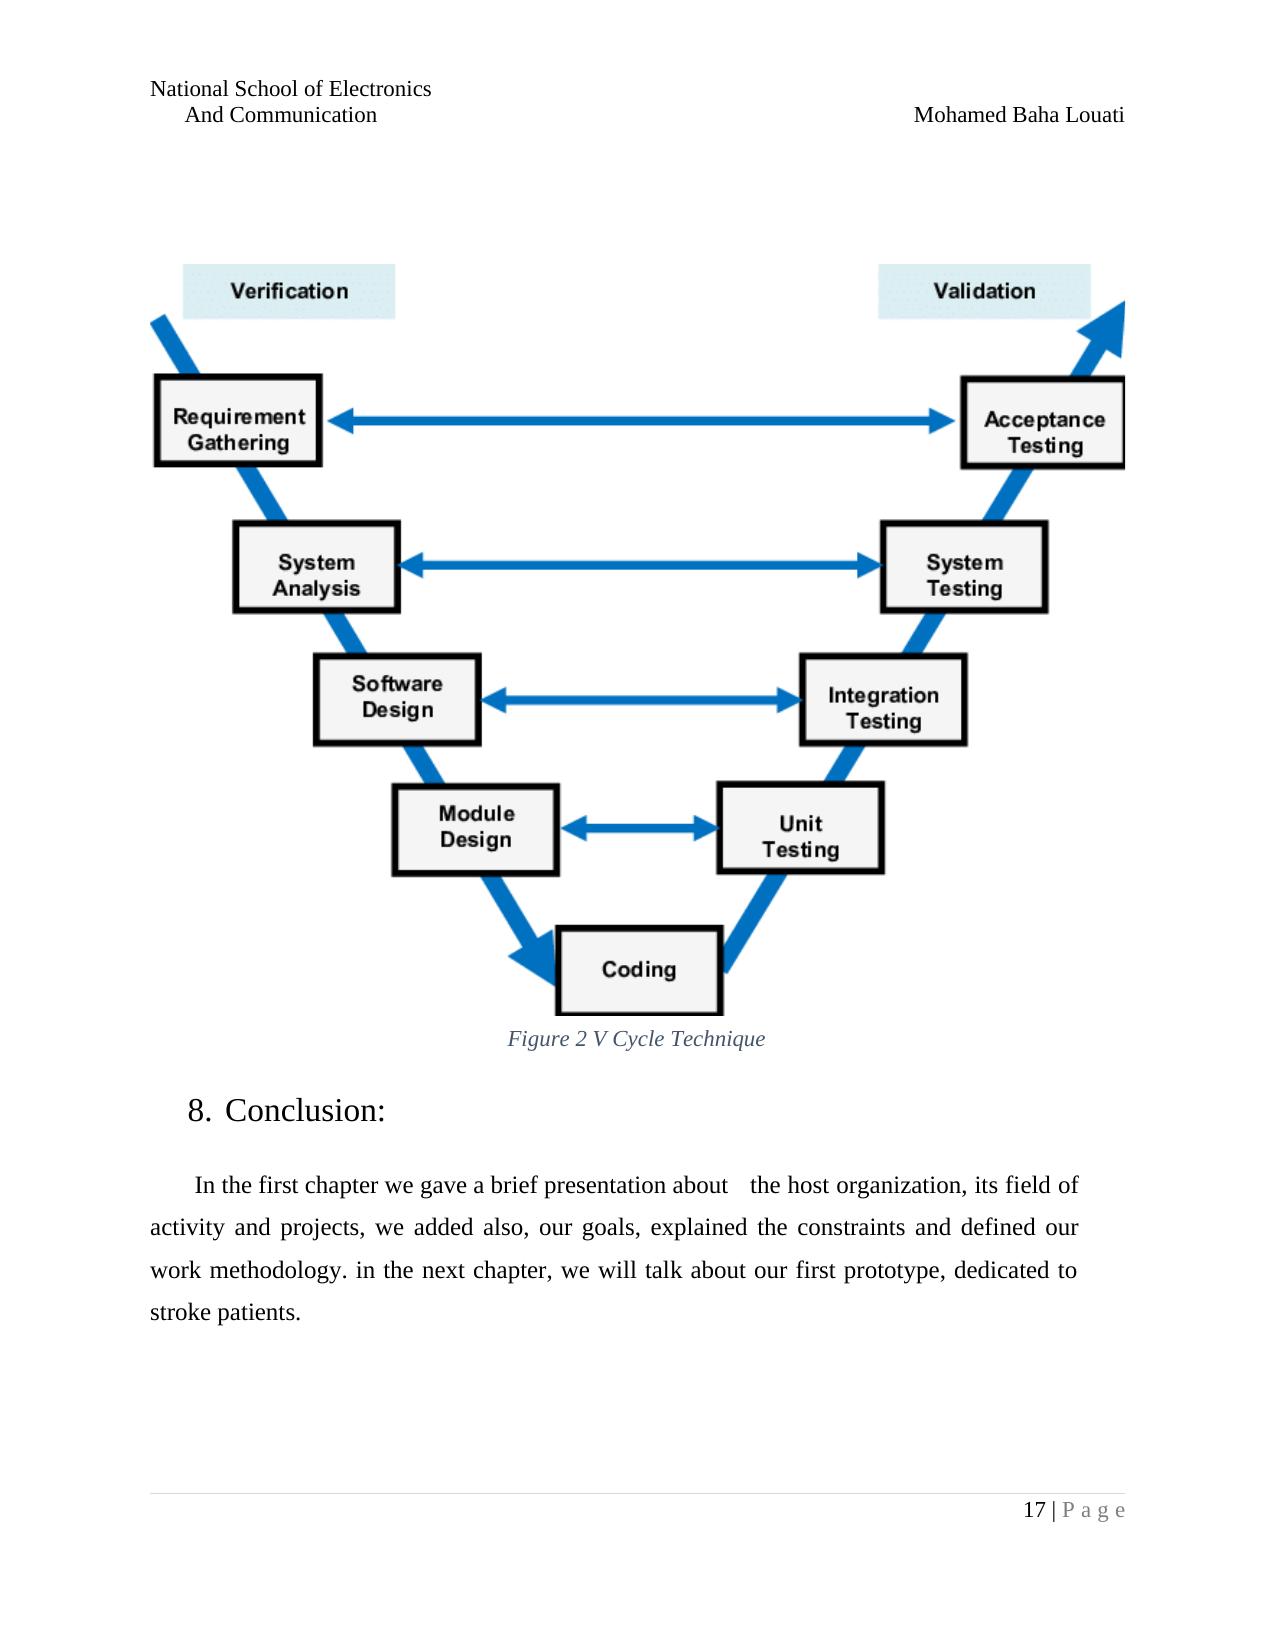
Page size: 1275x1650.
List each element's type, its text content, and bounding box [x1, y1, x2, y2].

picture [150, 264, 1125, 1016]
subtitle Conclusion: [187, 1090, 1125, 1128]
text In the first chapter we gave a brief presentation about the host organization, its field of activity and projects, we added also, our goals, explained the constraints and defined our work methodology. in the next chapter, we will talk about our first prototype, dedicated to stroke patients. [150, 1170, 1079, 1326]
